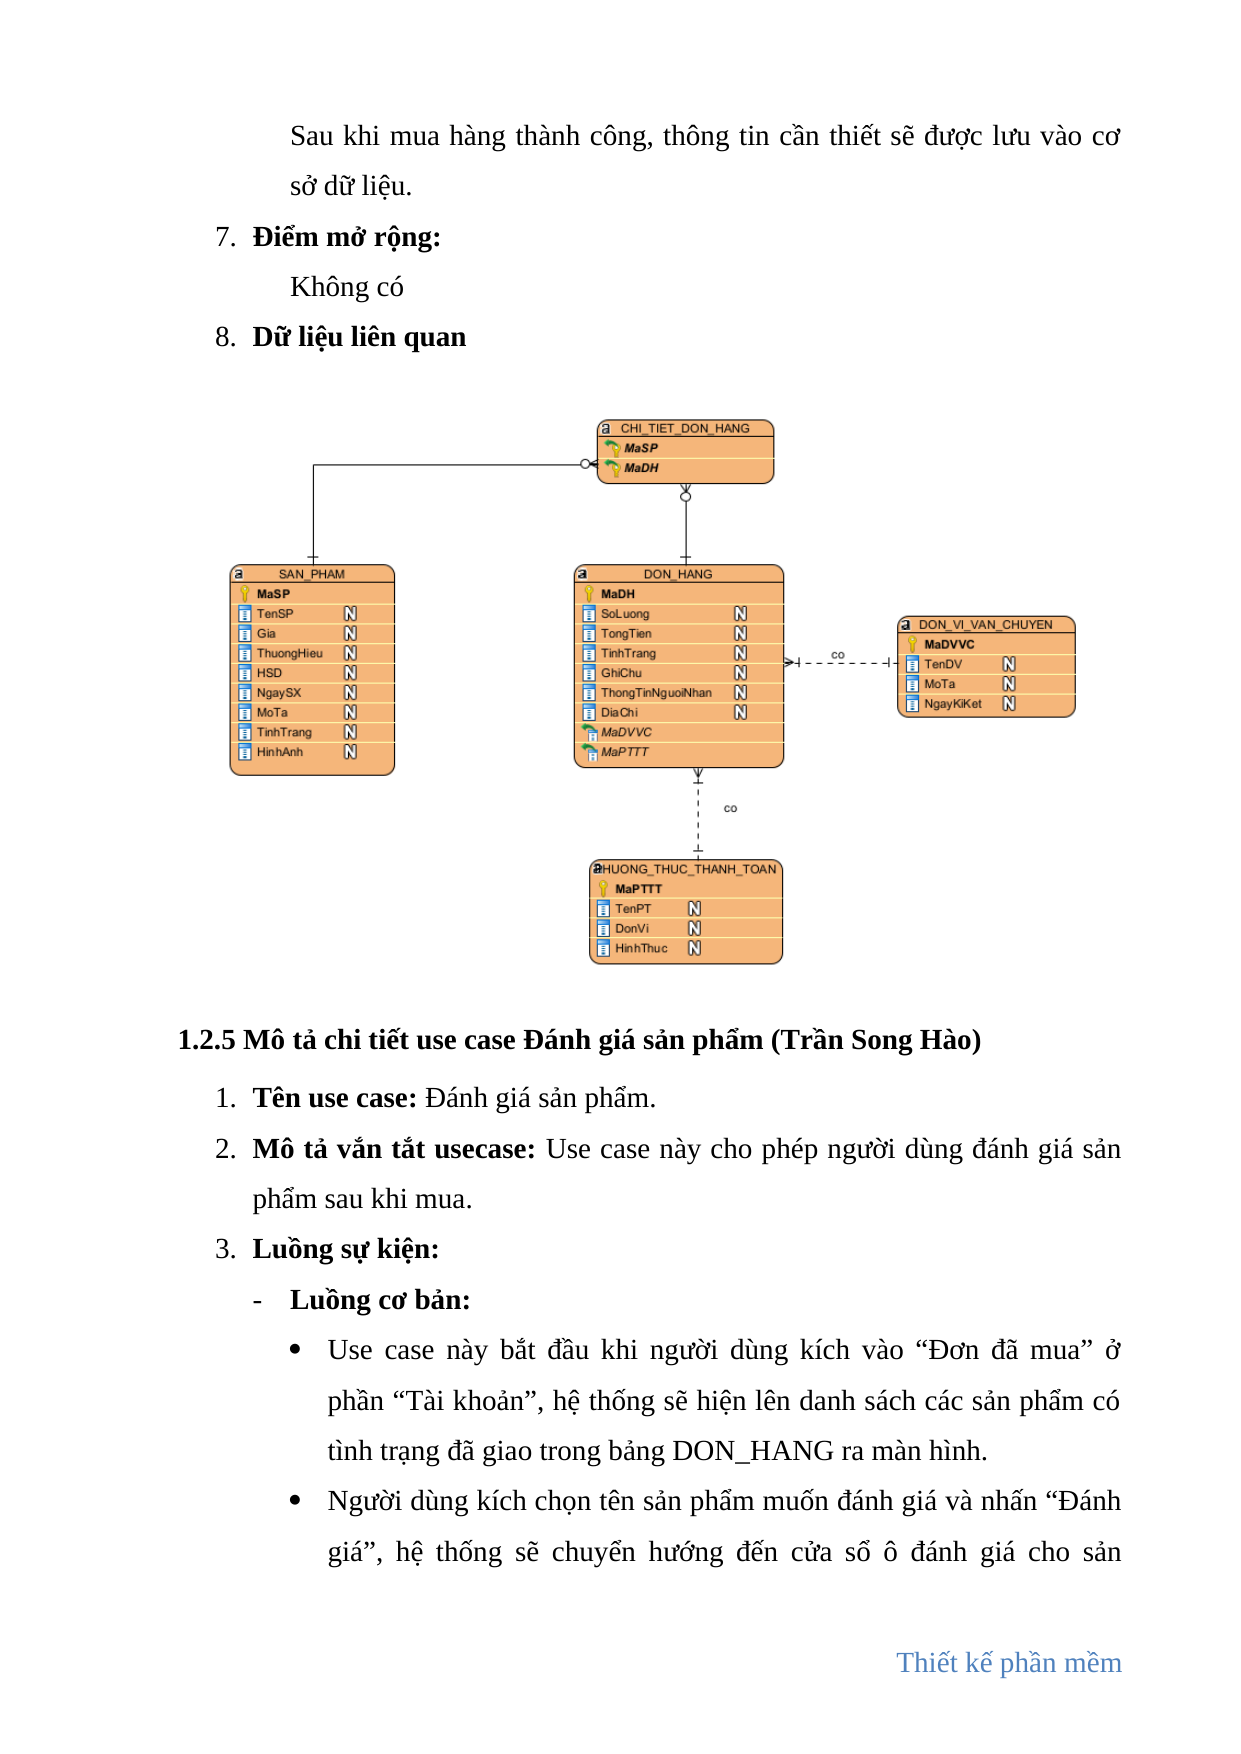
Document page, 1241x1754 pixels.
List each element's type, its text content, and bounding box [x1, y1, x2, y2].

text Không có [290, 269, 1122, 303]
text Sau khi mua hàng thành công, thông tin cần thiết sẽ được lưu vào cơ sở dữ liệu. [290, 118, 1122, 202]
list Điểm mở rộng: [215, 219, 1122, 252]
picture [177, 369, 1123, 993]
list Use case này bắt đầu khi người dùng kích vào “Đơn đã mua” ở phần “Tài khoản”, hệ thống sẽ hiện lên danh sách các sản phẩm có tình trạng đã giao trong bảng DON_HANG ra màn hình. [290, 1332, 1122, 1466]
list Luồng cơ bản: [252, 1282, 1122, 1315]
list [290, 1483, 1122, 1567]
list Luồng sự kiện: [215, 1232, 1122, 1265]
list Mô tả vắn tắt usecase: Use case này cho phép người dùng đánh giá sản phẩm sau khi mua. [215, 1131, 1122, 1215]
list Tên use case: Đánh giá sản phẩm. [215, 1081, 1122, 1114]
list Dữ liệu liên quan [215, 319, 1122, 353]
subtitle 1.2.5 Mô tả chi tiết use case Đánh giá sản phẩm (Trần Song Hào) [177, 1022, 1122, 1056]
